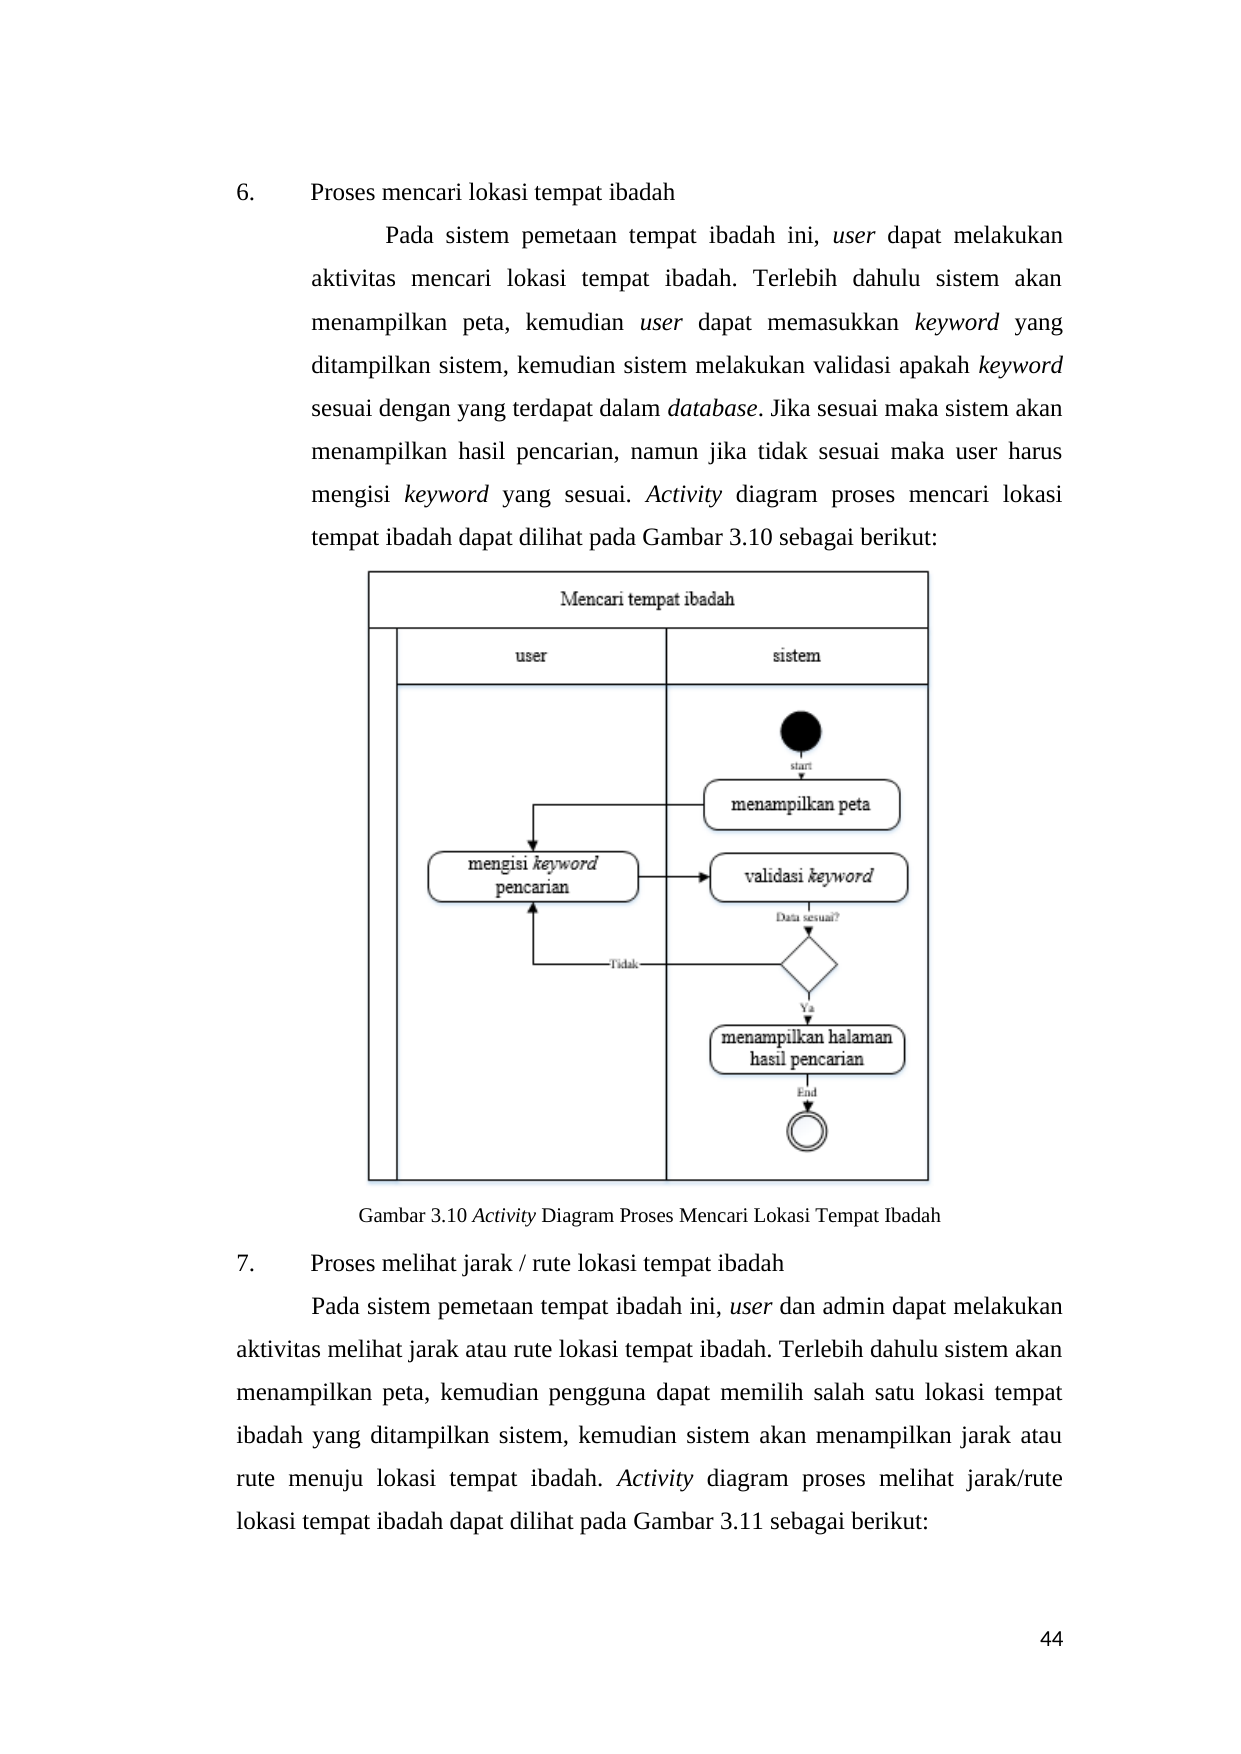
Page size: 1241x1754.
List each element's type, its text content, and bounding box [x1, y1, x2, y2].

list Proses melihat jarak / rute lokasi tempat ibadah [236, 1248, 1063, 1276]
list Proses mencari lokasi tempat ibadah [236, 177, 1063, 206]
text Gambar 3.10 Activity Diagram Proses Mencari Lokasi Tempat Ibadah [236, 1203, 1063, 1227]
picture [362, 565, 937, 1189]
text Pada sistem pemetaan tempat ibadah ini, user dapat melakukan aktivitas mencari lokasi tempat ibadah. Terlebih dahulu sistem akan menampilkan peta, kemudian user dapat memasukkan keyword yang ditampilkan sistem, kemudian sistem melakukan validasi apakah keyword sesuai dengan yang terdapat dalam database. Jika sesuai maka sistem akan menampilkan hasil pencarian, namun jika tidak sesuai maka user harus mengisi keyword yang sesuai. Activity diagram proses mencari lokasi tempat ibadah dapat dilihat pada Gambar 3.10 sebagai berikut: [311, 220, 1063, 551]
text Pada sistem pemetaan tempat ibadah ini, user dan admin dapat melakukan aktivitas melihat jarak atau rute lokasi tempat ibadah. Terlebih dahulu sistem akan menampilkan peta, kemudian pengguna dapat memilih salah satu lokasi tempat ibadah yang ditampilkan sistem, kemudian sistem akan menampilkan jarak atau rute menuju lokasi tempat ibadah. Activity diagram proses melihat jarak/rute lokasi tempat ibadah dapat dilihat pada Gambar 3.11 sebagai berikut: [236, 1291, 1063, 1535]
